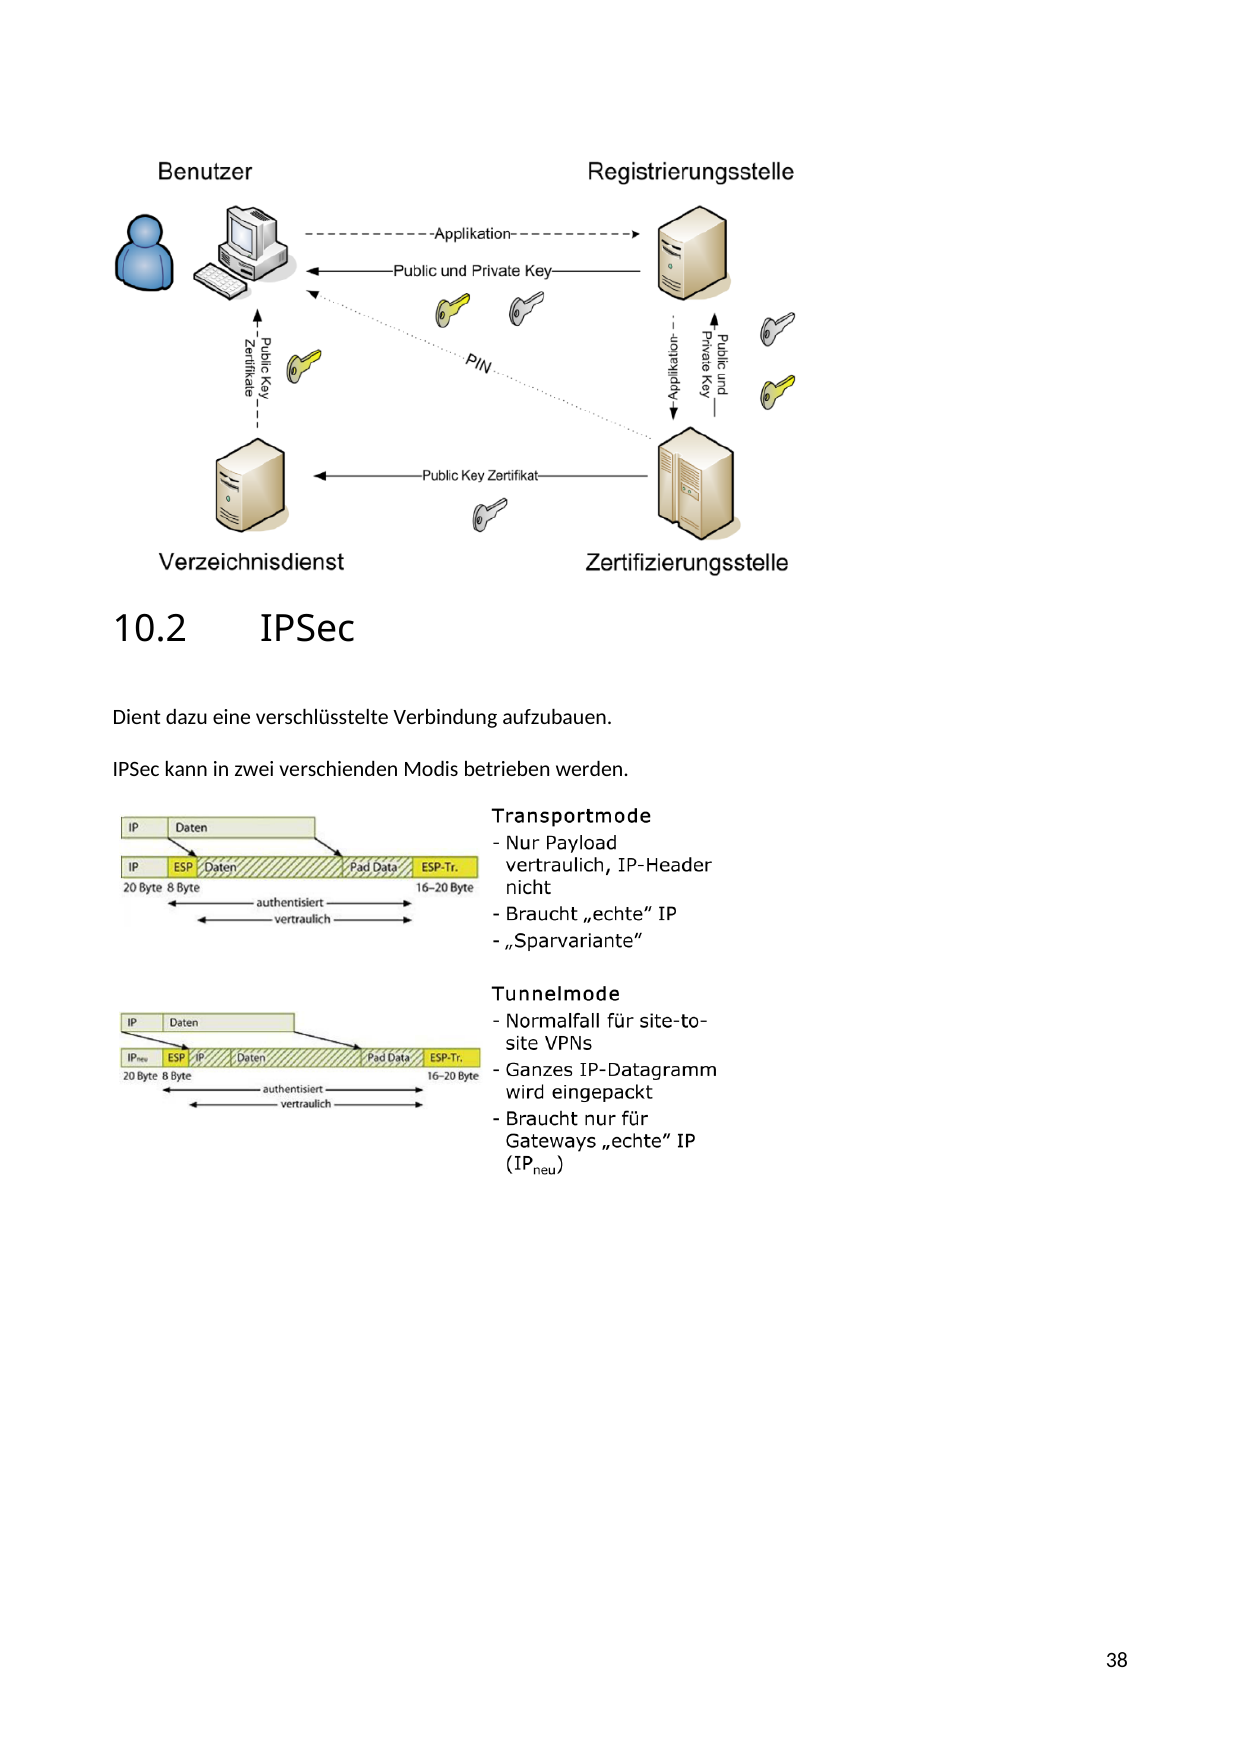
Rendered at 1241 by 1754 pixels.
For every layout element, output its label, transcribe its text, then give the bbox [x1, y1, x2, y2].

picture [112, 150, 811, 577]
subtitle IPSec [112, 601, 1128, 652]
text Dient dazu eine verschlüsstelte Verbindung aufzubauen. [112, 703, 1128, 730]
text IPSec kann in zwei verschienden Modis betrieben werden. [112, 755, 1128, 781]
picture [112, 806, 720, 1181]
